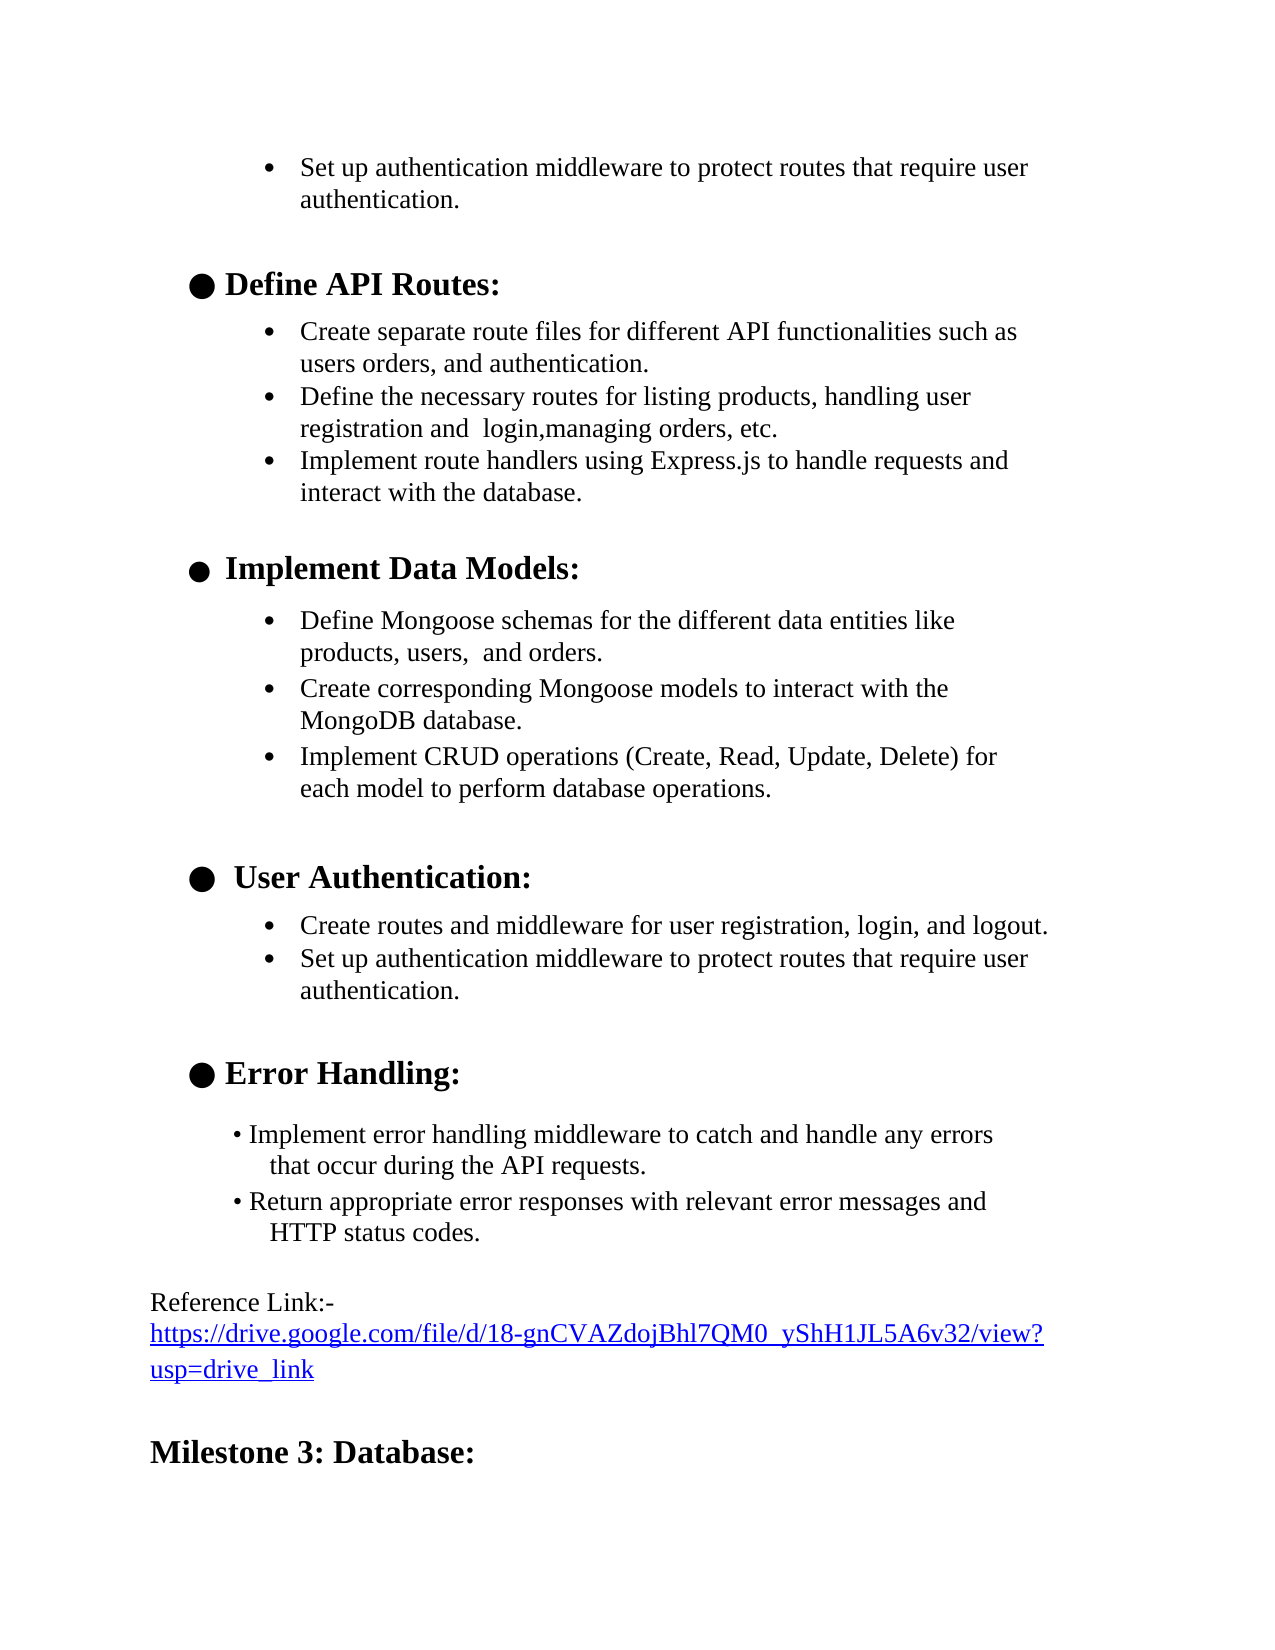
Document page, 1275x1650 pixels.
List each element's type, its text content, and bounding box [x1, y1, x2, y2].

list Create routes and middleware for user registration, login, and logout. [262, 908, 1068, 941]
text • Return appropriate error responses with relevant error messages and HTTP status codes. [233, 1185, 1056, 1247]
list Set up authentication middleware to protect routes that require user authentication. [262, 941, 1068, 1006]
list Create separate route files for different API functionalities such as users orders, and authentication. [262, 314, 1068, 378]
list Define Mongoose schemas for the different data entities like products, users, and orders. [262, 603, 1033, 667]
list User Authentication: [187, 839, 1052, 908]
list Define the necessary routes for listing products, handling user registration and login,managing orders, etc. [262, 379, 1068, 443]
text Milestone 3: Database: [150, 1432, 1125, 1471]
list Implement route handlers using Express.js to handle requests and interact with the database. [262, 443, 1068, 507]
list Error Handling: [187, 1035, 1068, 1103]
list Set up authentication middleware to protect routes that require user authentication. [262, 150, 1068, 214]
text Reference Link:- [150, 1286, 1125, 1317]
list Implement CRUD operations (Create, Read, Update, Delete) for each model to perform database operations. [262, 739, 1052, 803]
text • Implement error handling middleware to catch and handle any errors that occur during the API requests. [232, 1118, 1036, 1180]
list Create corresponding Mongoose models to interact with the MongoDB database. [262, 671, 1052, 735]
list Define API Routes: [187, 246, 1125, 314]
text https://drive.google.com/file/d/18-gnCVAZdojBhl7QM0_yShH1JL5A6v32/view?usp=drive_link [150, 1317, 1125, 1384]
list Implement Data Models: [187, 539, 1068, 595]
